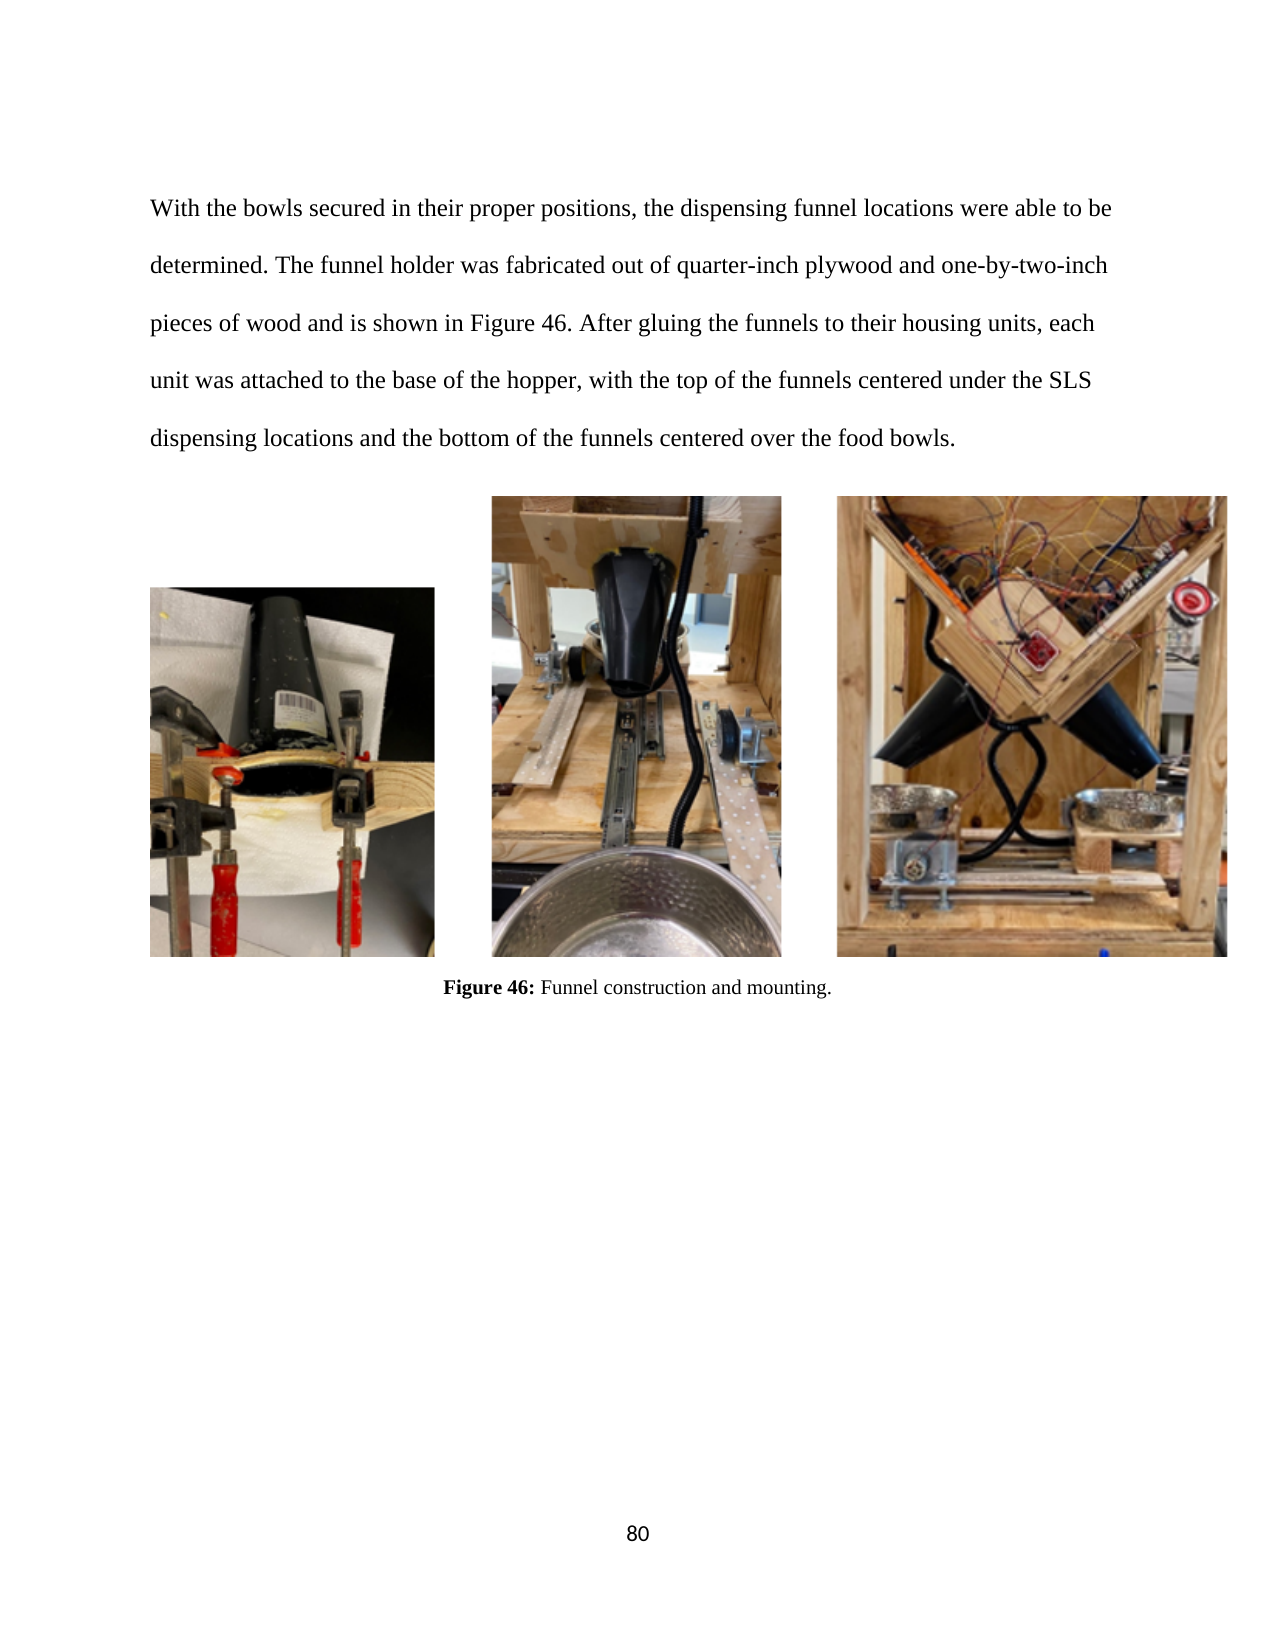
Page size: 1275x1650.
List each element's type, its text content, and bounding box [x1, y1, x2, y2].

text Figure 46: Funnel construction and mounting. [150, 975, 1125, 999]
text With the bowls secured in their proper positions, the dispensing funnel locations were able to be determined. The funnel holder was fabricated out of quarter-inch plywood and one-by-two-inch pieces of wood and is shown in Figure 46. After gluing the funnels to their housing units, each unit was attached to the base of the hopper, with the top of the funnels centered under the SLS dispensing locations and the bottom of the funnels centered over the food bowls. [150, 193, 1125, 451]
picture [150, 496, 1229, 957]
